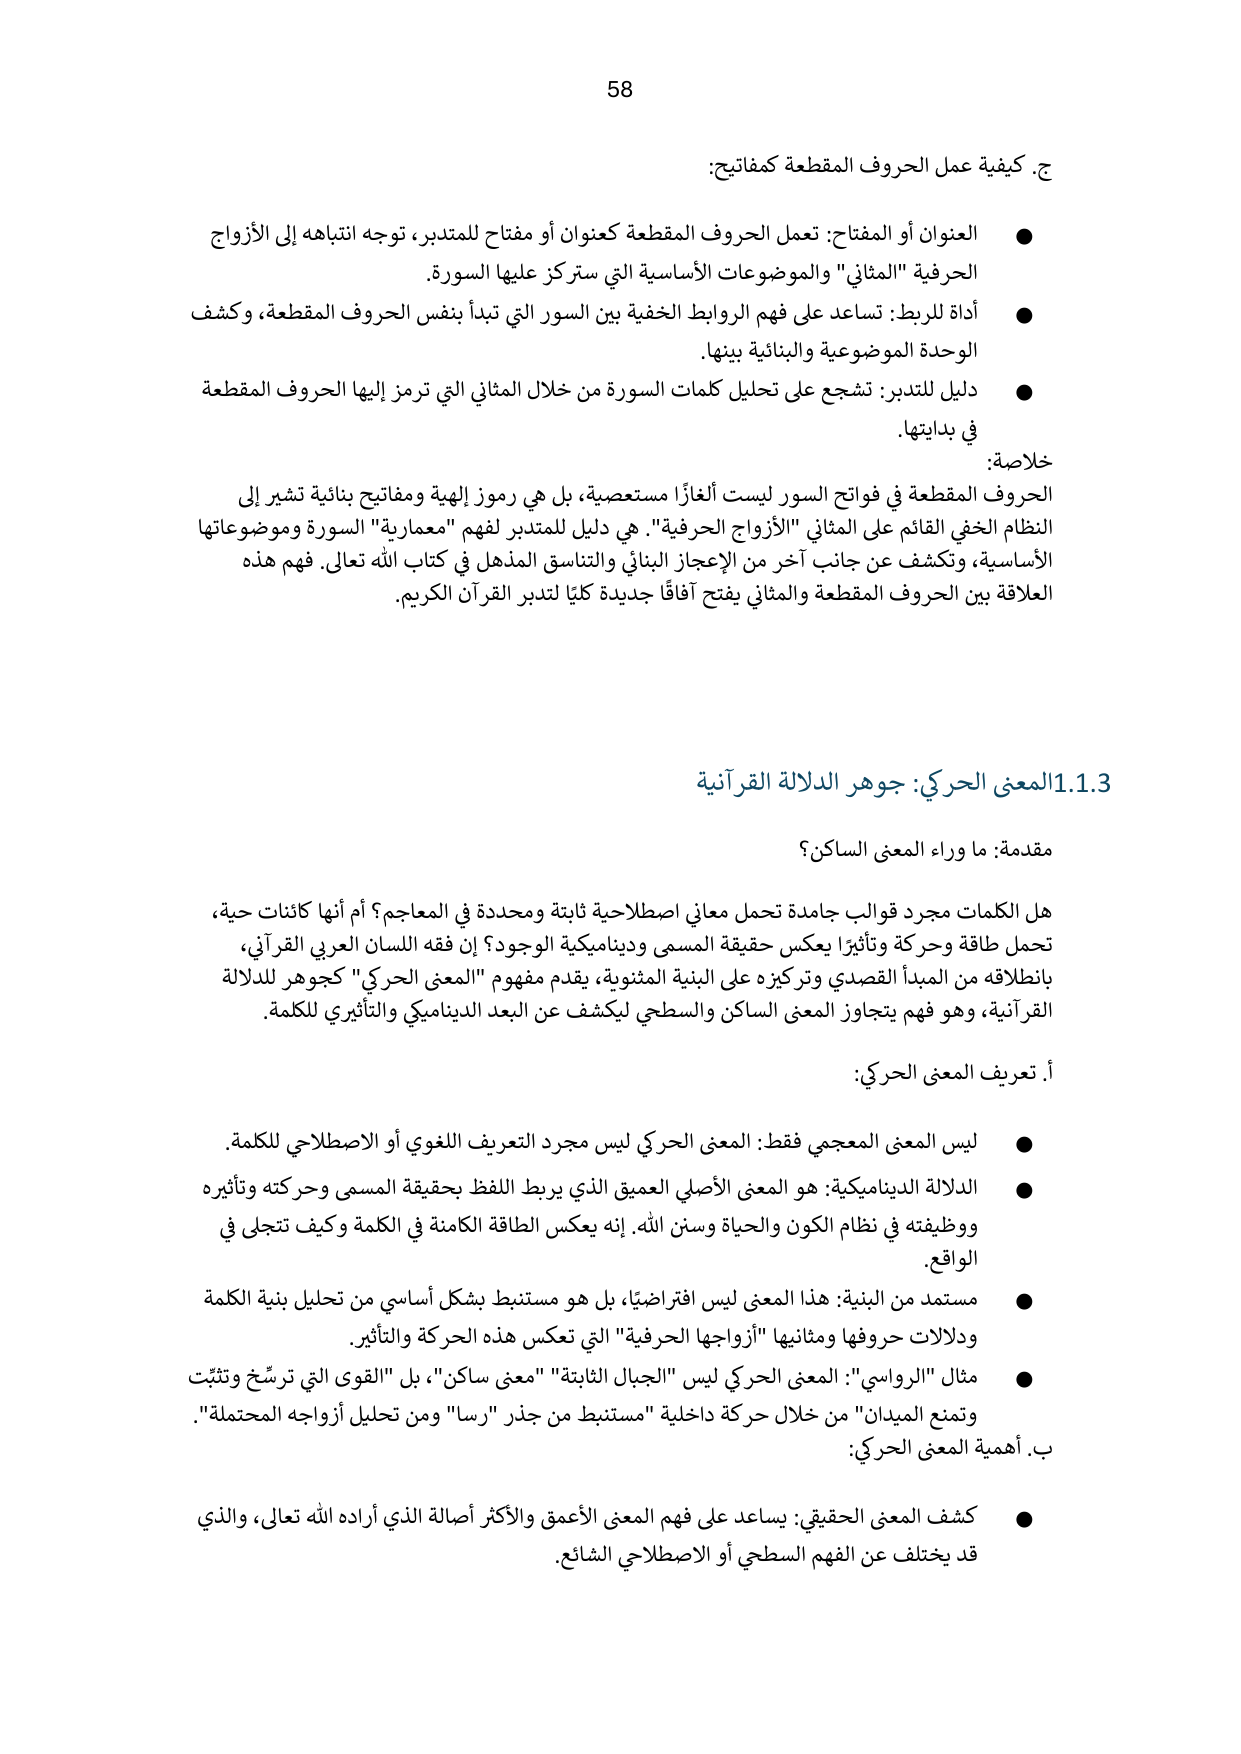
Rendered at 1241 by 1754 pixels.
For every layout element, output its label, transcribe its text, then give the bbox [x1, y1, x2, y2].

list مستمد من البنية: هذا المعنى ليس افتراضيًا، بل هو مستنبط بشكل أساسي من تحليل بنية الكلمة ودلالات حروفها ومثانيها "أزواجها الحرفية" التي تعكس هذه الحركة والتأثير. [187, 1276, 1015, 1352]
list الدلالة الديناميكية: هو المعنى الأصلي العميق الذي يربط اللفظ بحقيقة المسمى وحركته وتأثيره ووظيفته في نظام الكون والحياة وسنن الله. إنه يعكس الطاقة الكامنة في الكلمة وكيف تتجلى في الواقع. [187, 1165, 1015, 1274]
text ب. أهمية المعنى الحركي: [187, 1432, 1053, 1463]
list كشف المعنى الحقيقي: يساعد على فهم المعنى الأعمق والأكثر أصالة الذي أراده الله تعالى، والذي قد يختلف عن الفهم السطحي أو الاصطلاحي الشائع. [187, 1494, 1015, 1570]
text خلاصة: الحروف المقطعة في فواتح السور ليست ألغازًا مستعصية، بل هي رموز إلهية ومفاتيح بنائية تشير إلى النظام الخفي القائم على المثاني "الأزواج الحرفية". هي دليل للمتدبر لفهم "معمارية" السورة وموضوعاتها الأساسية، وتكشف عن جانب آخر من الإعجاز البنائي والتناسق المذهل في كتاب الله تعالى. فهم هذه العلاقة بين الحروف المقطعة والمثاني يفتح آفاقًا جديدة كليًا لتدبر القرآن الكريم. [187, 446, 1053, 608]
list العنوان أو المفتاح: تعمل الحروف المقطعة كعنوان أو مفتاح للمتدبر، توجه انتباهه إلى الأزواج الحرفية "المثاني" والموضوعات الأساسية التي ستركز عليها السورة. [187, 212, 1015, 288]
list دليل للتدبر: تشجع على تحليل كلمات السورة من خلال المثاني التي ترمز إليها الحروف المقطعة في بدايتها. [187, 368, 1015, 444]
subtitle المعنى الحركي: جوهر الدلالة القرآنية [187, 764, 1053, 800]
list أداة للربط: تساعد على فهم الروابط الخفية بين السور التي تبدأ بنفس الحروف المقطعة، وكشف الوحدة الموضوعية والبنائية بينها. [187, 290, 1015, 366]
text مقدمة: ما وراء المعنى الساكن؟ [187, 834, 1053, 865]
list ليس المعنى المعجمي فقط: المعنى الحركي ليس مجرد التعريف اللغوي أو الاصطلاحي للكلمة. [187, 1119, 1015, 1162]
text ج. كيفية عمل الحروف المقطعة كمفاتيح: [187, 150, 1053, 181]
list مثال "الرواسي": المعنى الحركي ليس "الجبال الثابتة" "معنى ساكن"، بل "القوى التي ترسِّخ وتثبِّت وتمنع الميدان" من خلال حركة داخلية "مستنبط من جذر "رسا" ومن تحليل أزواجه المحتملة". [187, 1354, 1015, 1430]
text أ. تعريف المعنى الحركي: [187, 1057, 1053, 1088]
text هل الكلمات مجرد قوالب جامدة تحمل معاني اصطلاحية ثابتة ومحددة في المعاجم؟ أم أنها كائنات حية، تحمل طاقة وحركة وتأثيرًا يعكس حقيقة المسمى وديناميكية الوجود؟ إن فقه اللسان العربي القرآني، بانطلاقه من المبدأ القصدي وتركيزه على البنية المثنوية، يقدم مفهوم "المعنى الحركي" كجوهر للدلالة القرآنية، وهو فهم يتجاوز المعنى الساكن والسطحي ليكشف عن البعد الديناميكي والتأثيري للكلمة. [187, 896, 1053, 1026]
